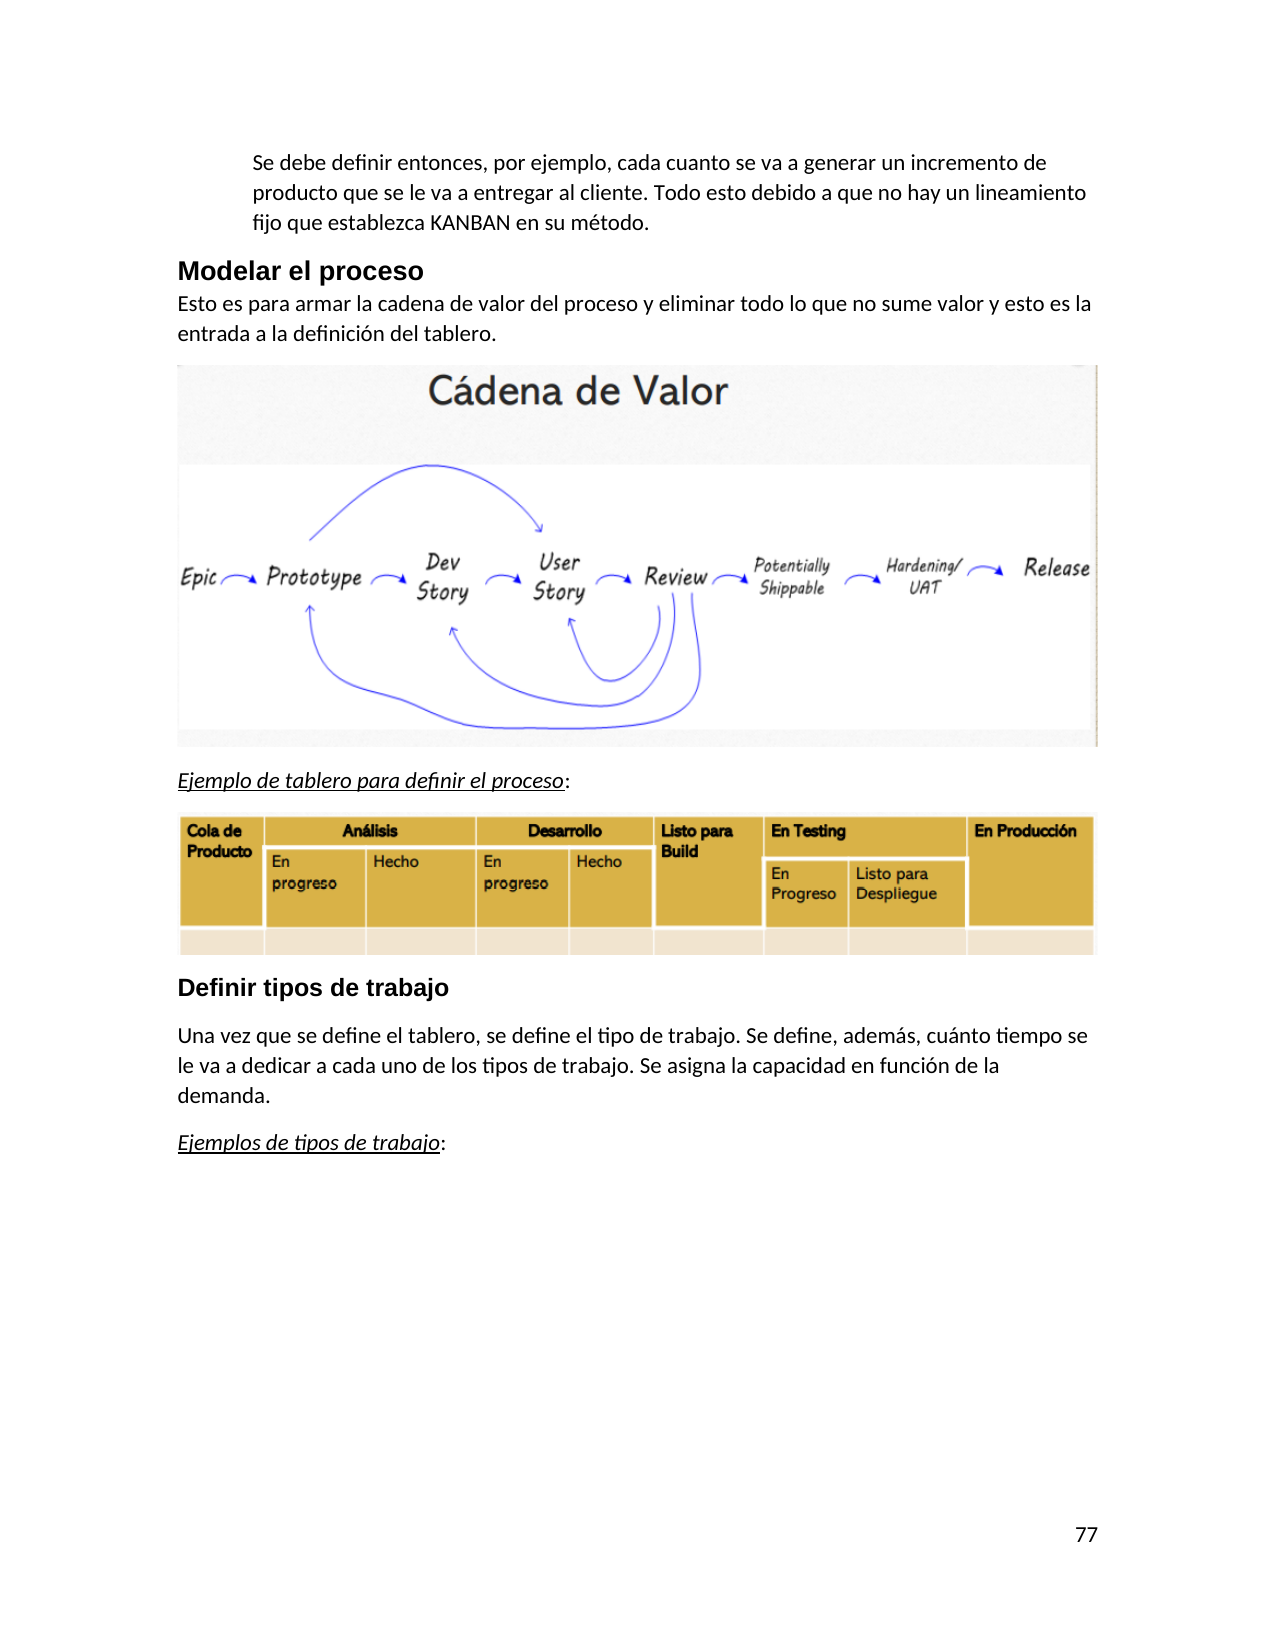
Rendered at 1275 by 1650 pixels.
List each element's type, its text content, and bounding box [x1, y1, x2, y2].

subtitle Modelar el proceso [177, 255, 1098, 286]
text Esto es para armar la cadena de valor del proceso y eliminar todo lo que no sume valor y esto es la entrada a la definición del tablero. [177, 289, 1098, 347]
picture [177, 365, 1098, 747]
text Definir tipos de trabajo [177, 973, 1098, 1002]
picture [177, 812, 1098, 955]
list Se debe definir entonces, por ejemplo, cada cuanto se va a generar un incremento de producto que se le va a entregar al cliente. Todo esto debido a que no hay un lineamiento fijo que establezca KANBAN en su método. [252, 148, 1098, 236]
text Ejemplos de tipos de trabajo: [177, 1128, 1098, 1156]
text Una vez que se define el tablero, se define el tipo de trabajo. Se define, además, cuánto tiempo se le va a dedicar a cada uno de los tipos de trabajo. Se asigna la capacidad en función de la demanda. [177, 1021, 1098, 1109]
text Ejemplo de tablero para definir el proceso: [177, 766, 1098, 794]
